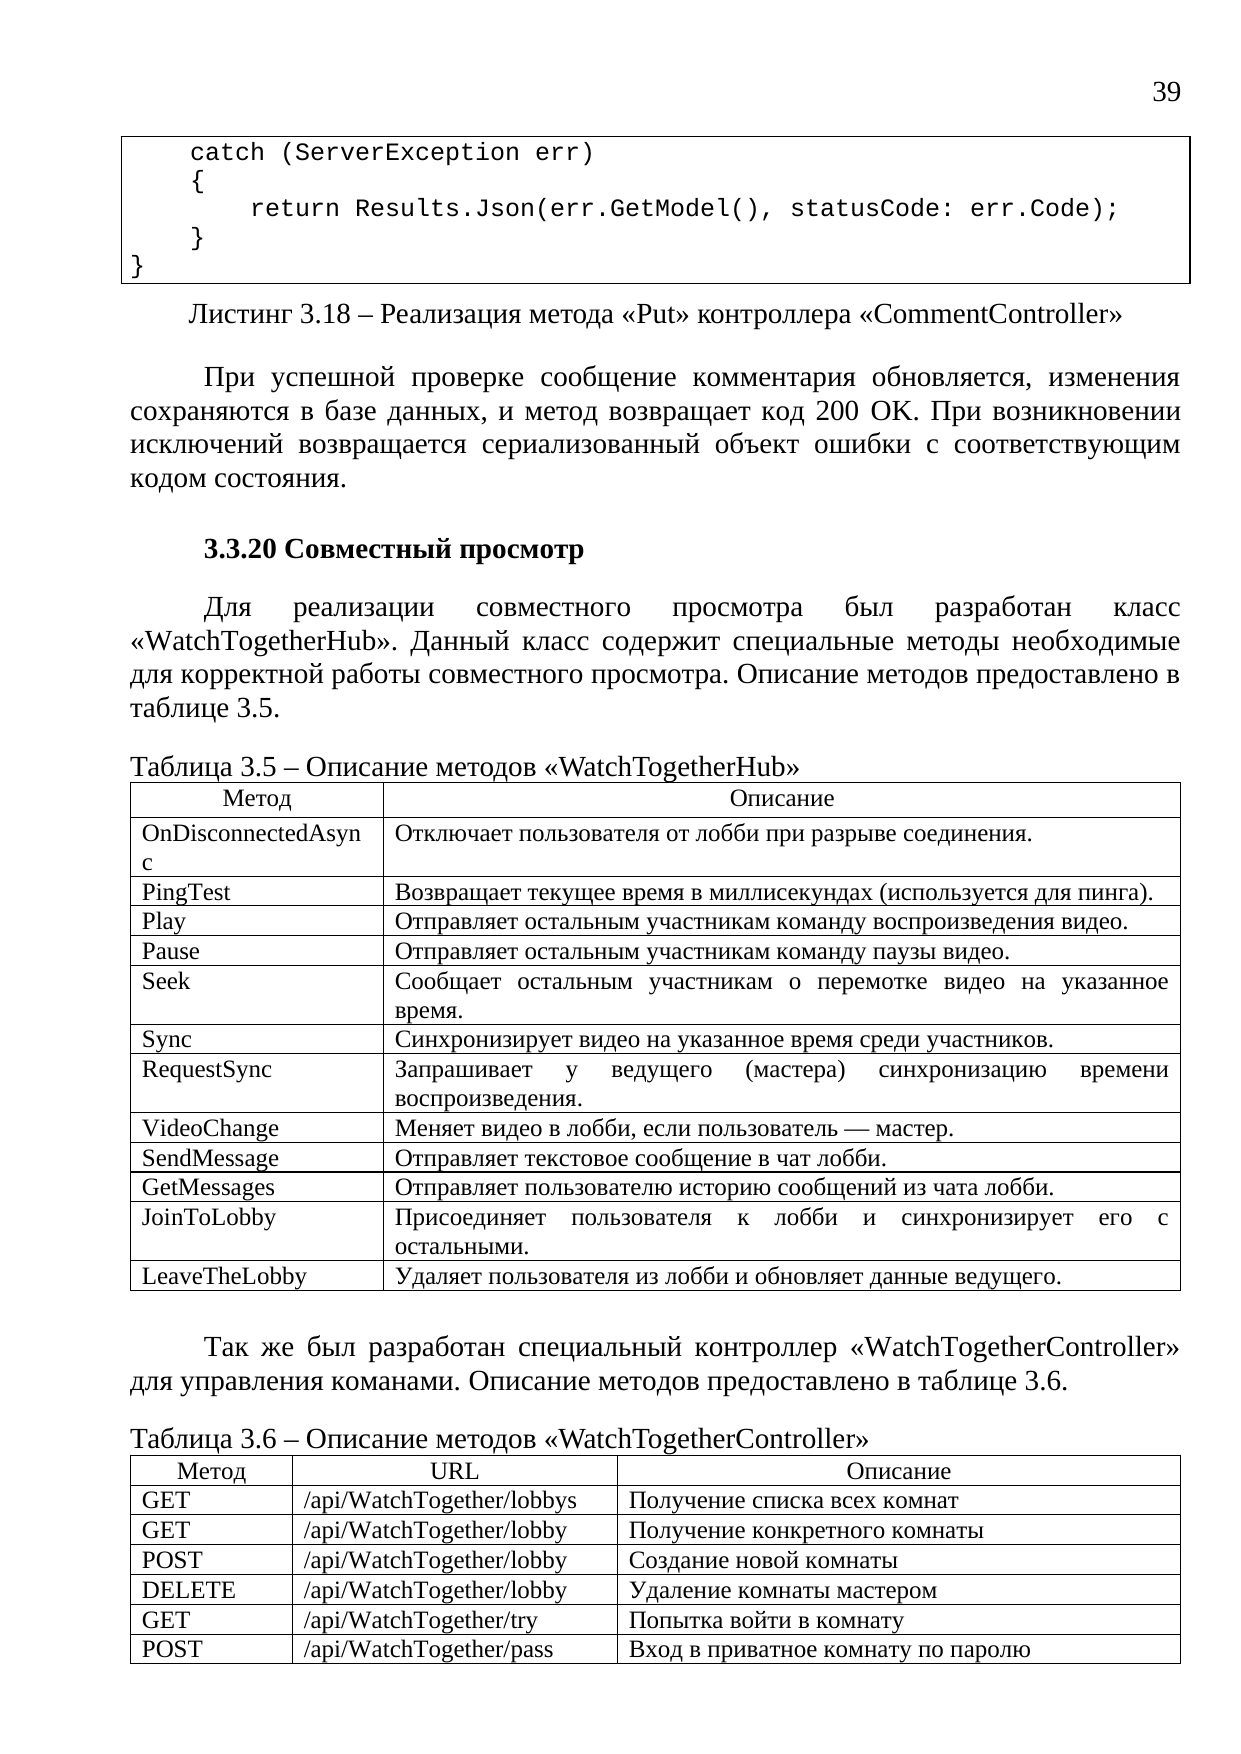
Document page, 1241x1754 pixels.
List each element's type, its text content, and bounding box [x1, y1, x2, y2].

table_header Описание [384, 783, 1180, 817]
table_header Описание [618, 1456, 1180, 1484]
table_cell Отправляет пользователю историю сообщений из чата лобби. [384, 1173, 1180, 1201]
table_cell Play [131, 906, 383, 935]
table_cell /api/WatchTogether/lobby [293, 1545, 617, 1574]
text return Results.Json(err.GetModel(), statusCode: err.Code); [130, 196, 1181, 224]
table_cell /api/WatchTogether/lobby [293, 1515, 617, 1544]
table_cell PingTest [131, 877, 383, 905]
table_cell GET [131, 1515, 292, 1544]
text Листинг 3.18 – Реализация метода «Put» контроллера «CommentController» [130, 297, 1181, 330]
table_cell Отключает пользователя от лобби при разрыве соединения. [384, 818, 1180, 876]
table_cell GetMessages [131, 1173, 383, 1201]
table_cell Возвращает текущее время в миллисекундах (используется для пинга). [384, 877, 1180, 905]
table_cell Sync [131, 1025, 383, 1053]
text } [122, 249, 1189, 283]
text Так же был разработан специальный контроллер «WatchTogetherController» для управления команами. Описание методов предоставлено в таблице 3.6. [130, 1329, 1181, 1396]
table_header Метод [131, 1456, 292, 1484]
table_cell Сообщает остальным участникам о перемотке видео на указанное время. [384, 966, 1180, 1023]
text { [130, 168, 1181, 196]
table_cell Вход в приватное комнату по паролю [618, 1635, 1180, 1663]
table_cell Присоединяет пользователя к лобби и синхронизирует его с остальными. [384, 1202, 1180, 1260]
text При успешной проверке сообщение комментария обновляется, изменения сохраняются в базе данных, и метод возвращает код 200 OK. При возникновении исключений возвращается сериализованный объект ошибки с соответствующим кодом состояния. [130, 359, 1181, 493]
table_cell /api/WatchTogether/pass [293, 1635, 617, 1663]
table_cell /api/WatchTogether/lobby [293, 1575, 617, 1604]
table_cell RequestSync [131, 1054, 383, 1112]
table_cell /api/WatchTogether/lobbys [293, 1486, 617, 1514]
table_cell GET [131, 1486, 292, 1514]
table_cell Отправляет остальным участникам команду воспроизведения видео. [384, 906, 1180, 935]
table_header Метод [131, 783, 383, 817]
table_cell OnDisconnectedAsync [131, 818, 383, 876]
table_cell VideoChange [131, 1113, 383, 1142]
table_cell Создание новой комнаты [618, 1545, 1180, 1574]
table_cell Seek [131, 966, 383, 1023]
table_cell GET [131, 1605, 292, 1633]
table_cell Отправляет текстовое сообщение в чат лобби. [384, 1143, 1180, 1171]
table_header URL [293, 1456, 617, 1484]
table_cell Получение конкретного комнаты [618, 1515, 1180, 1544]
table_cell POST [131, 1545, 292, 1574]
text Совместный просмотр [204, 531, 1181, 564]
table_cell Pause [131, 936, 383, 965]
text Таблица 3.6 – Описание методов «WatchTogetherController» [130, 1421, 1181, 1455]
table_cell Меняет видео в лобби, если пользователь — мастер. [384, 1113, 1180, 1142]
table_cell DELETE [131, 1575, 292, 1604]
text catch (ServerException err) [122, 137, 1189, 168]
text Для реализации совместного просмотра был разработан класс «WatchTogetherHub». Данный класс содержит специальные методы необходимые для корректной работы совместного просмотра. Описание методов предоставлено в таблице 3.5. [130, 589, 1181, 724]
table_cell Синхронизирует видео на указанное время среди участников. [384, 1025, 1180, 1053]
table_cell Удаление комнаты мастером [618, 1575, 1180, 1604]
table_cell LeaveTheLobby [131, 1261, 383, 1289]
table_cell Удаляет пользователя из лобби и обновляет данные ведущего. [384, 1261, 1180, 1289]
table_cell Попытка войти в комнату [618, 1605, 1180, 1633]
table_cell Получение списка всех комнат [618, 1486, 1180, 1514]
table_cell Запрашивает у ведущего (мастера) синхронизацию времени воспроизведения. [384, 1054, 1180, 1112]
table_cell JoinToLobby [131, 1202, 383, 1260]
table_cell POST [131, 1635, 292, 1663]
table_cell Отправляет остальным участникам команду паузы видео. [384, 936, 1180, 965]
text } [130, 224, 1181, 249]
table_cell /api/WatchTogether/try [293, 1605, 617, 1633]
table_cell SendMessage [131, 1143, 383, 1171]
text Таблица 3.5 – Описание методов «WatchTogetherHub» [130, 749, 1181, 782]
